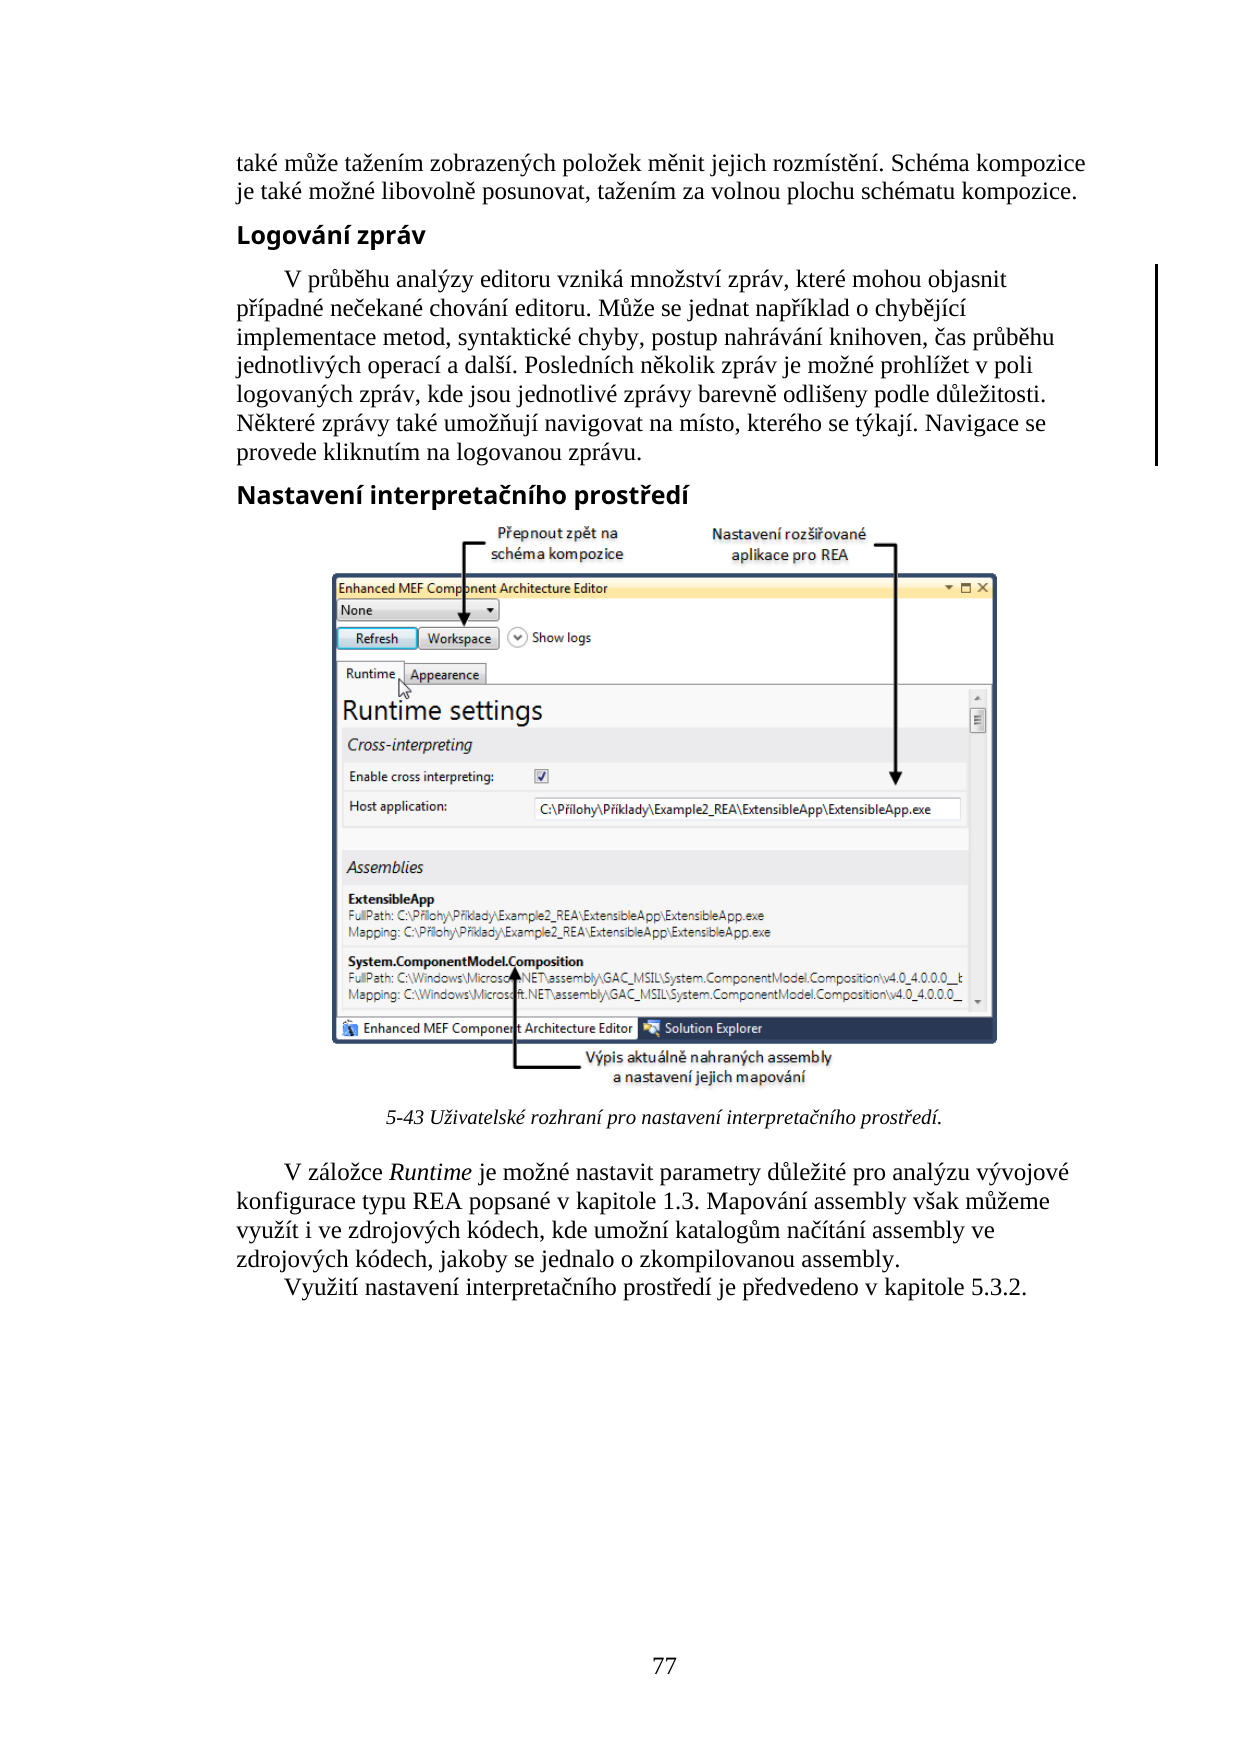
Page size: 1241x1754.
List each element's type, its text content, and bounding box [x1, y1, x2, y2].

text Nastavení interpretačního prostředí [236, 478, 1092, 512]
text Logování zpráv [236, 218, 1092, 252]
picture [332, 524, 997, 1092]
text V průběhu analýzy editoru vzniká množství zpráv, které mohou objasnit případné nečekané chování editoru. Může se jednat například o chybějící implementace metod, syntaktické chyby, postup nahrávání knihoven, čas průběhu jednotlivých operací a další. Posledních několik zpráv je možné prohlížet v poli logovaných zpráv, kde jsou jednotlivé zprávy barevně odlišeny podle důležitosti. Některé zprávy také umožňují navigovat na místo, kterého se týkají. Navigace se provede kliknutím na logovanou zprávu. [236, 264, 1155, 466]
text V záložce Runtime je možné nastavit parametry důležité pro analýzu vývojové konfigurace typu REA popsané v kapitole 1.3. Mapování assembly však můžeme využít i ve zdrojových kódech, kde umožní katalogům načítání assembly ve zdrojových kódech, jakoby se jednalo o zkompilovanou assembly. [236, 1157, 1092, 1272]
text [236, 148, 1092, 205]
text Využití nastavení interpretačního prostředí je předvedeno v kapitole 5.3.2. [236, 1272, 1092, 1301]
